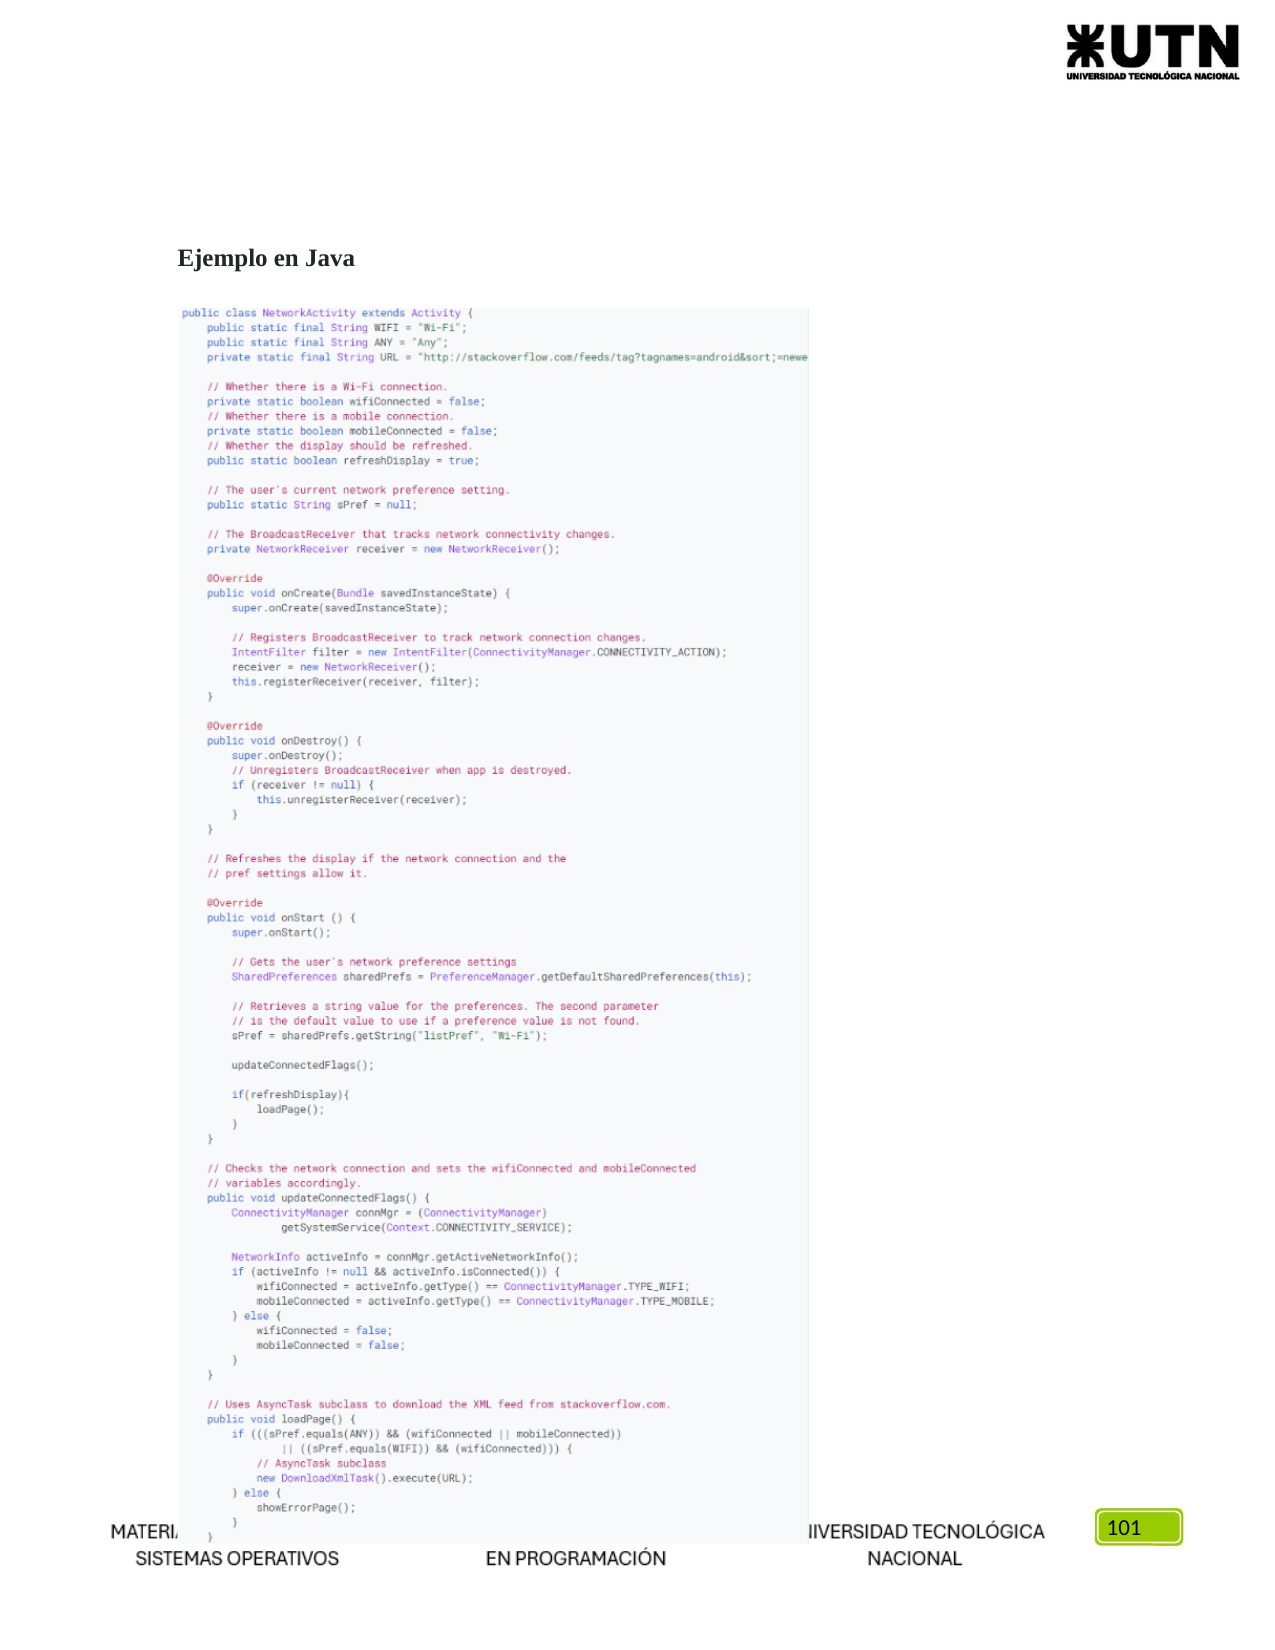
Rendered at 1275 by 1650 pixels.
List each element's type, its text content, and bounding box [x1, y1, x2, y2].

picture [1059, 18, 1244, 82]
picture [75, 307, 1085, 1601]
text Ejemplo en Java [177, 243, 1098, 272]
